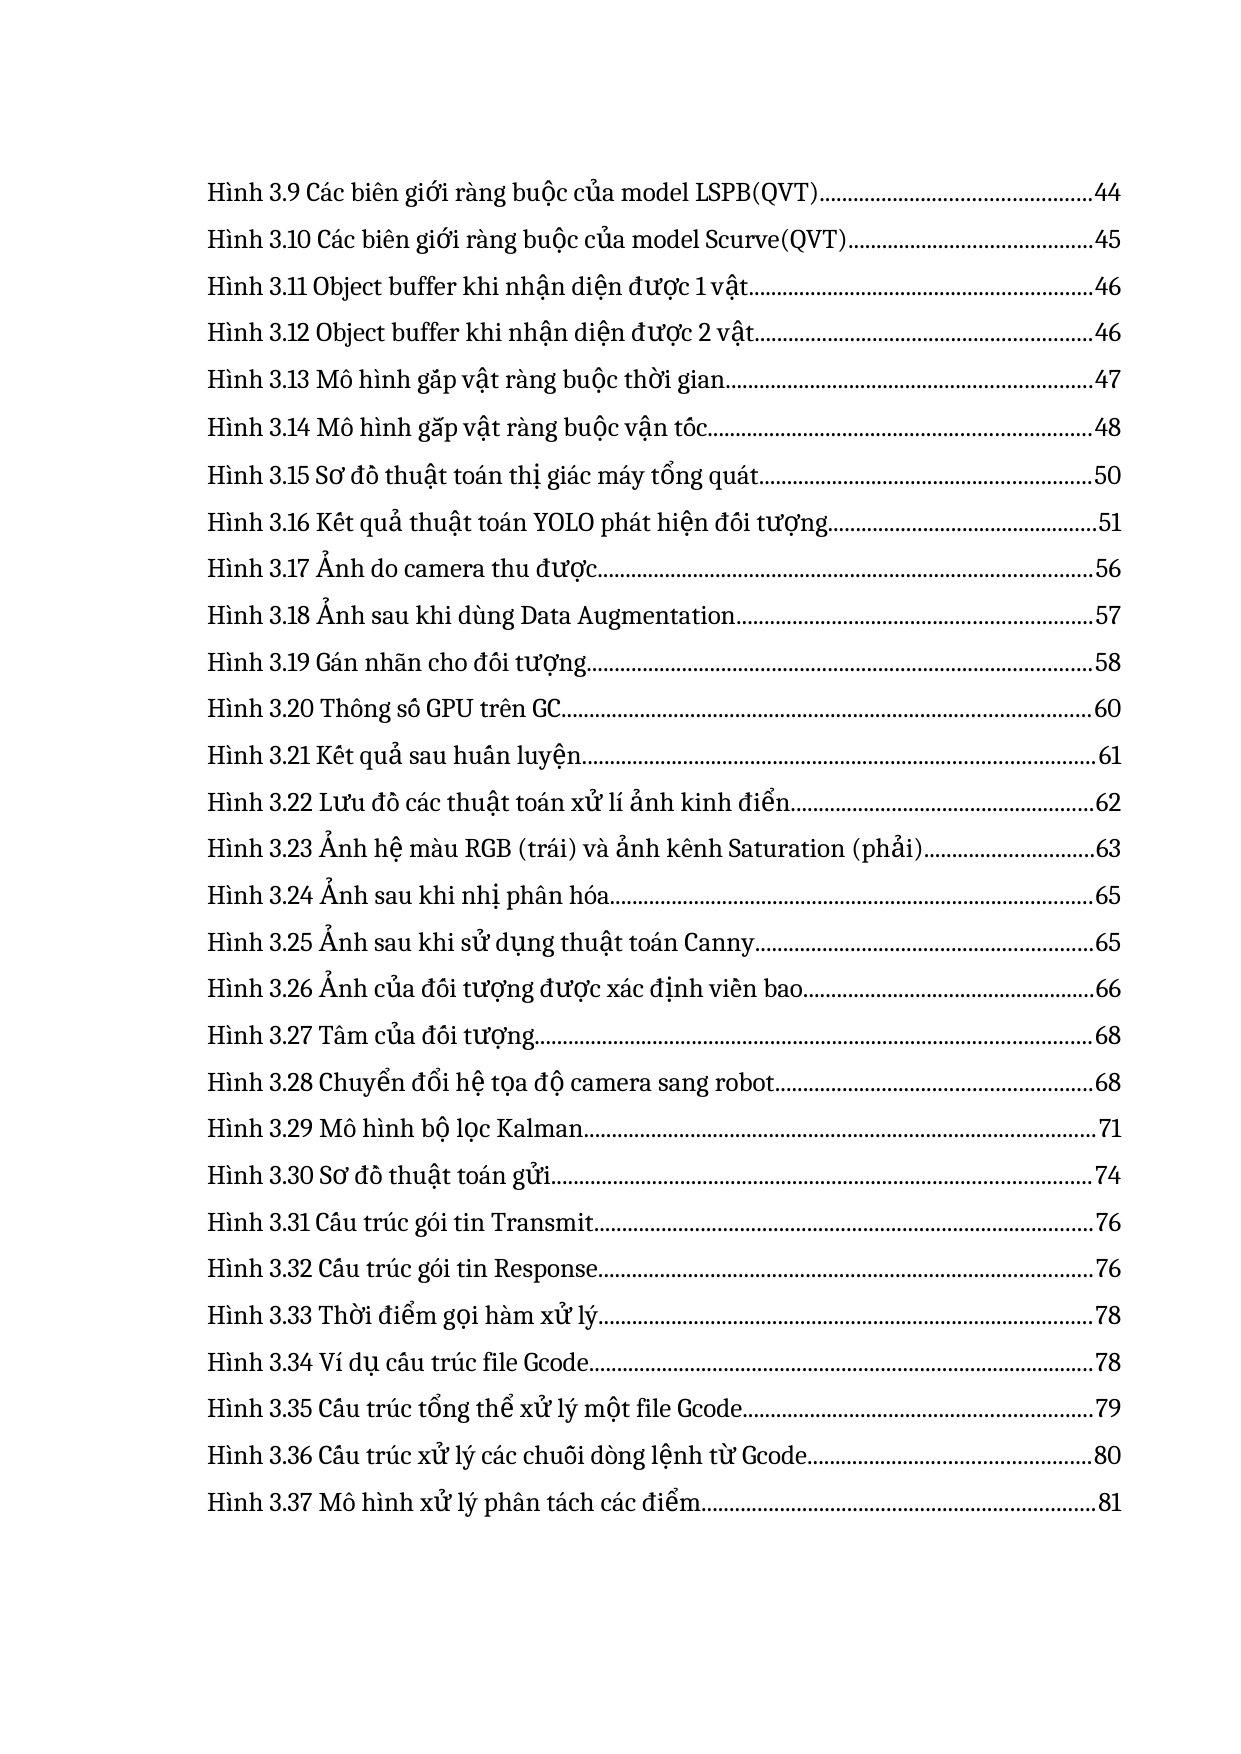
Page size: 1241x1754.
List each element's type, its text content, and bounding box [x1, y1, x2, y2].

text Hình 3.28 Chuyển đổi hệ tọa độ camera sang robot 68 [207, 1067, 1122, 1098]
text Hình 3.34 Ví dụ cấu trúc file Gcode 78 [207, 1347, 1122, 1378]
text Hình 3.20 Thông số GPU trên GC 60 [207, 693, 1122, 724]
text Hình 3.19 Gán nhãn cho đối tượng 58 [207, 647, 1122, 678]
text Hình 3.16 Kết quả thuật toán YOLO phát hiện đối tượng 51 [207, 507, 1122, 538]
text Hình 3.37 Mô hình xử lý phân tách các điểm 81 [207, 1487, 1122, 1518]
text Hình 3.27 Tâm của đối tượng 68 [207, 1020, 1122, 1051]
text Hình 3.31 Cấu trúc gói tin Transmit 76 [207, 1207, 1122, 1238]
text Hình 3.18 Ảnh sau khi dùng Data Augmentation 57 [207, 600, 1122, 631]
text Hình 3.30 Sơ đồ thuật toán gửi 74 [207, 1160, 1122, 1191]
text Hình 3.23 Ảnh hệ màu RGB (trái) và ảnh kênh Saturation (phải) 63 [207, 833, 1122, 864]
text Hình 3.9 Các biên giới ràng buộc của model LSPB(QVT) 44 [207, 177, 1122, 208]
text Hình 3.21 Kết quả sau huấn luyện 61 [207, 740, 1122, 771]
text Hình 3.11 Object buffer khi nhận diện được 1 vật 46 [207, 271, 1122, 302]
text Hình 3.22 Lưu đồ các thuật toán xử lí ảnh kinh điển 62 [207, 787, 1122, 818]
text Hình 3.24 Ảnh sau khi nhị phân hóa 65 [207, 880, 1122, 911]
text Hình 3.26 Ảnh của đối tượng được xác định viền bao 66 [207, 973, 1122, 1004]
text Hình 3.29 Mô hình bộ lọc Kalman 71 [207, 1113, 1122, 1144]
text Hình 3.17 Ảnh do camera thu được 56 [207, 553, 1122, 584]
text Hình 3.32 Cấu trúc gói tin Response 76 [207, 1253, 1122, 1284]
text Hình 3.33 Thời điểm gọi hàm xử lý 78 [207, 1300, 1122, 1331]
text Hình 3.10 Các biên giới ràng buộc của model Scurve(QVT) 45 [207, 224, 1122, 255]
text Hình 3.15 Sơ đồ thuật toán thị giác máy tổng quát 50 [207, 460, 1122, 491]
text Hình 3.13 Mô hình gắp vật ràng buộc thời gian 47 [207, 364, 1122, 395]
text Hình 3.14 Mô hình gắp vật ràng buộc vận tốc 48 [207, 411, 1122, 443]
text Hình 3.35 Cấu trúc tổng thể xử lý một file Gcode 79 [207, 1393, 1122, 1424]
text Hình 3.12 Object buffer khi nhận diện được 2 vật 46 [207, 317, 1122, 348]
text Hình 3.25 Ảnh sau khi sử dụng thuật toán Canny 65 [207, 927, 1122, 958]
text Hình 3.36 Cấu trúc xử lý các chuỗi dòng lệnh từ Gcode 80 [207, 1440, 1122, 1471]
